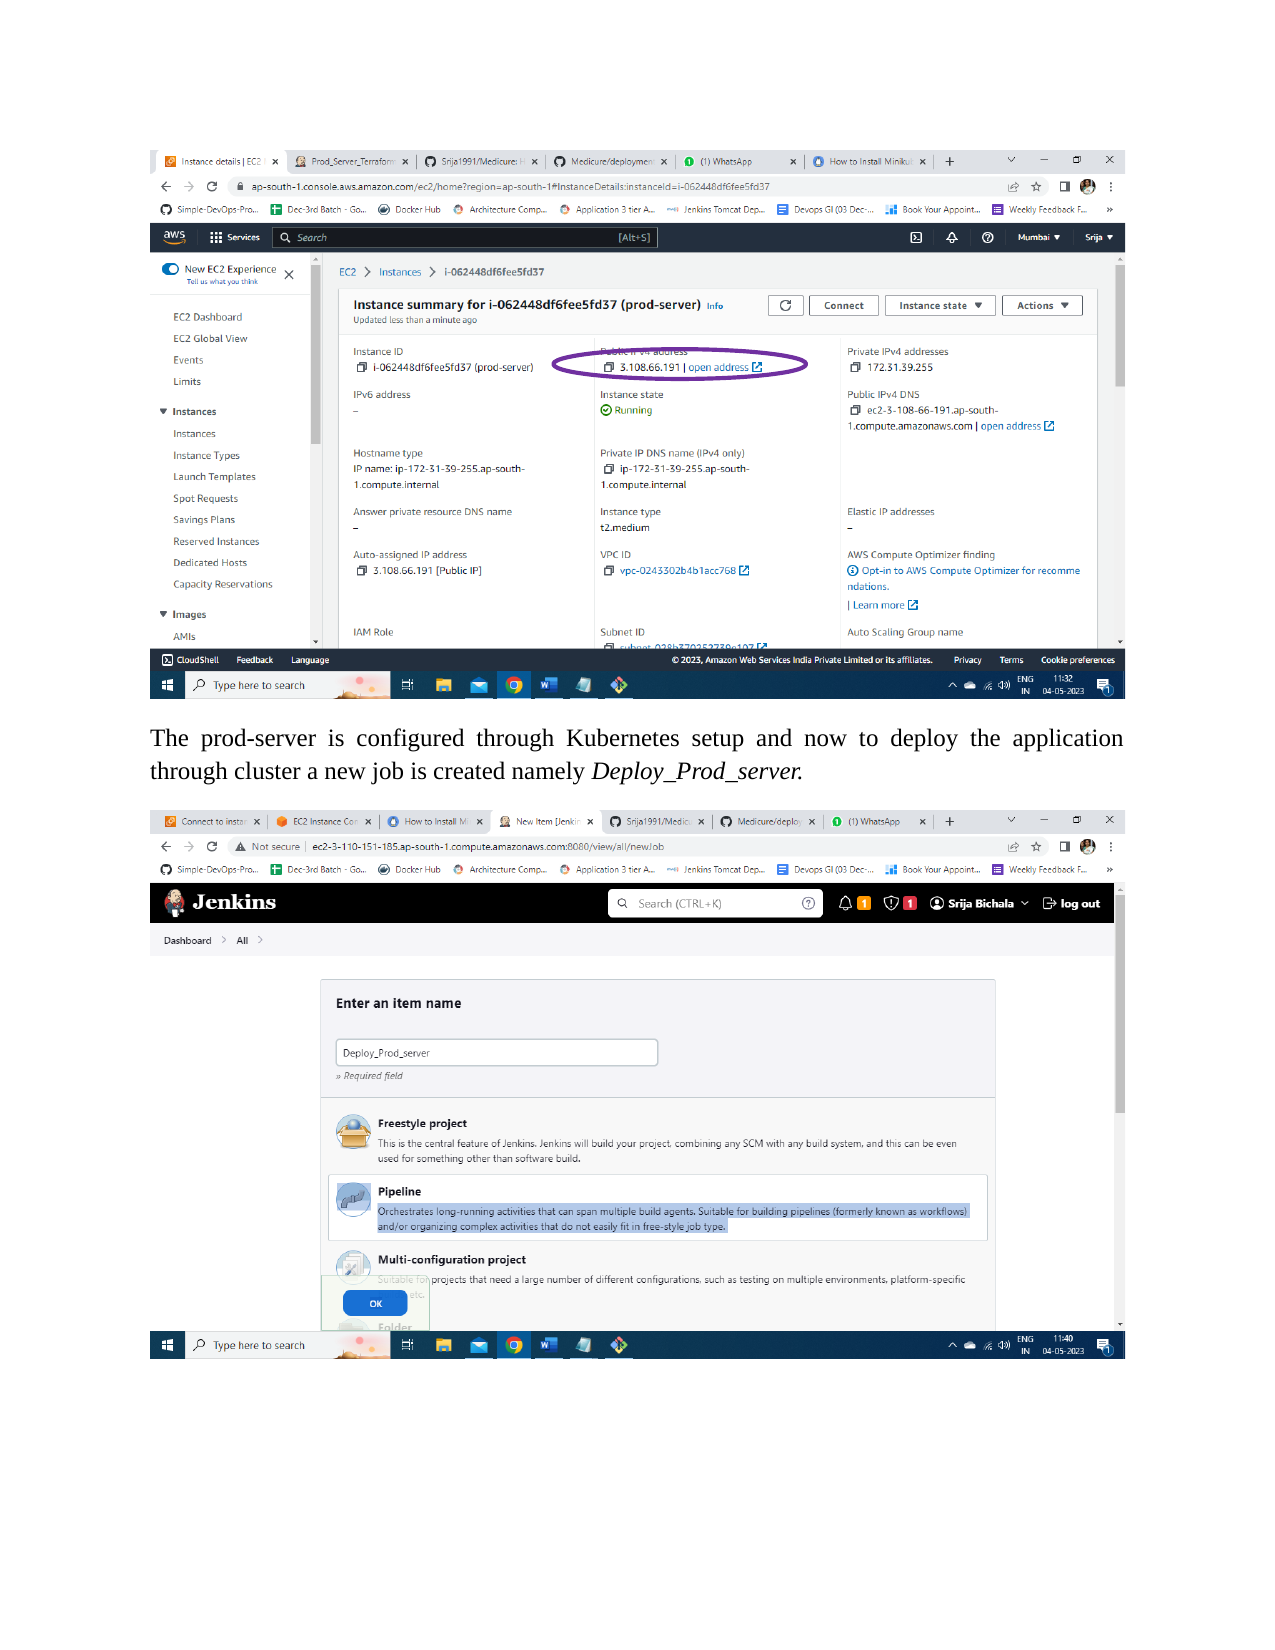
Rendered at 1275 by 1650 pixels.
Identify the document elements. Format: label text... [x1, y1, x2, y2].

text The prod-server is configured through Kubernetes setup and now to deploy the application through cluster a new job is created namely Deploy_Prod_server. [150, 723, 1125, 785]
picture [150, 810, 1125, 1359]
picture [150, 150, 1125, 699]
